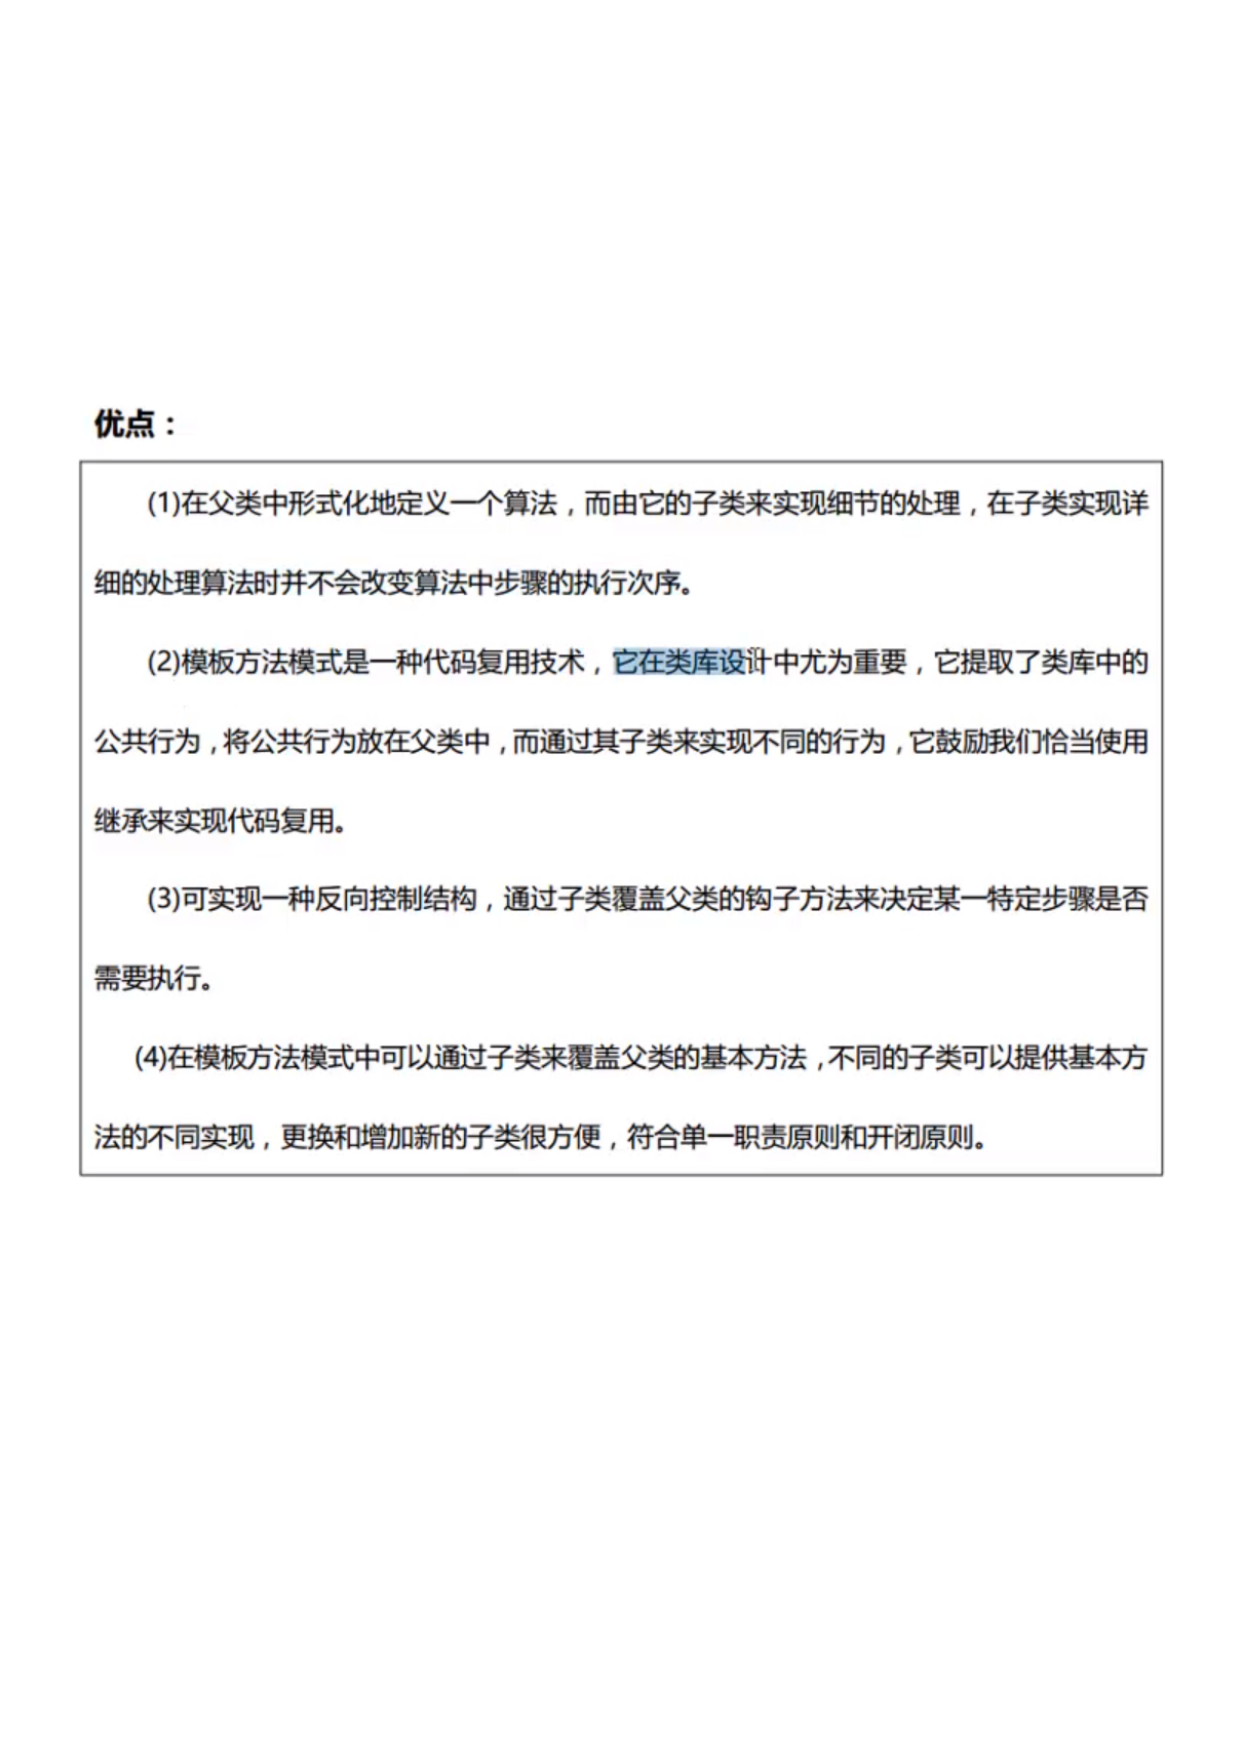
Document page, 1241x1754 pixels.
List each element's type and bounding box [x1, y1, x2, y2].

picture [75, 405, 1166, 1179]
